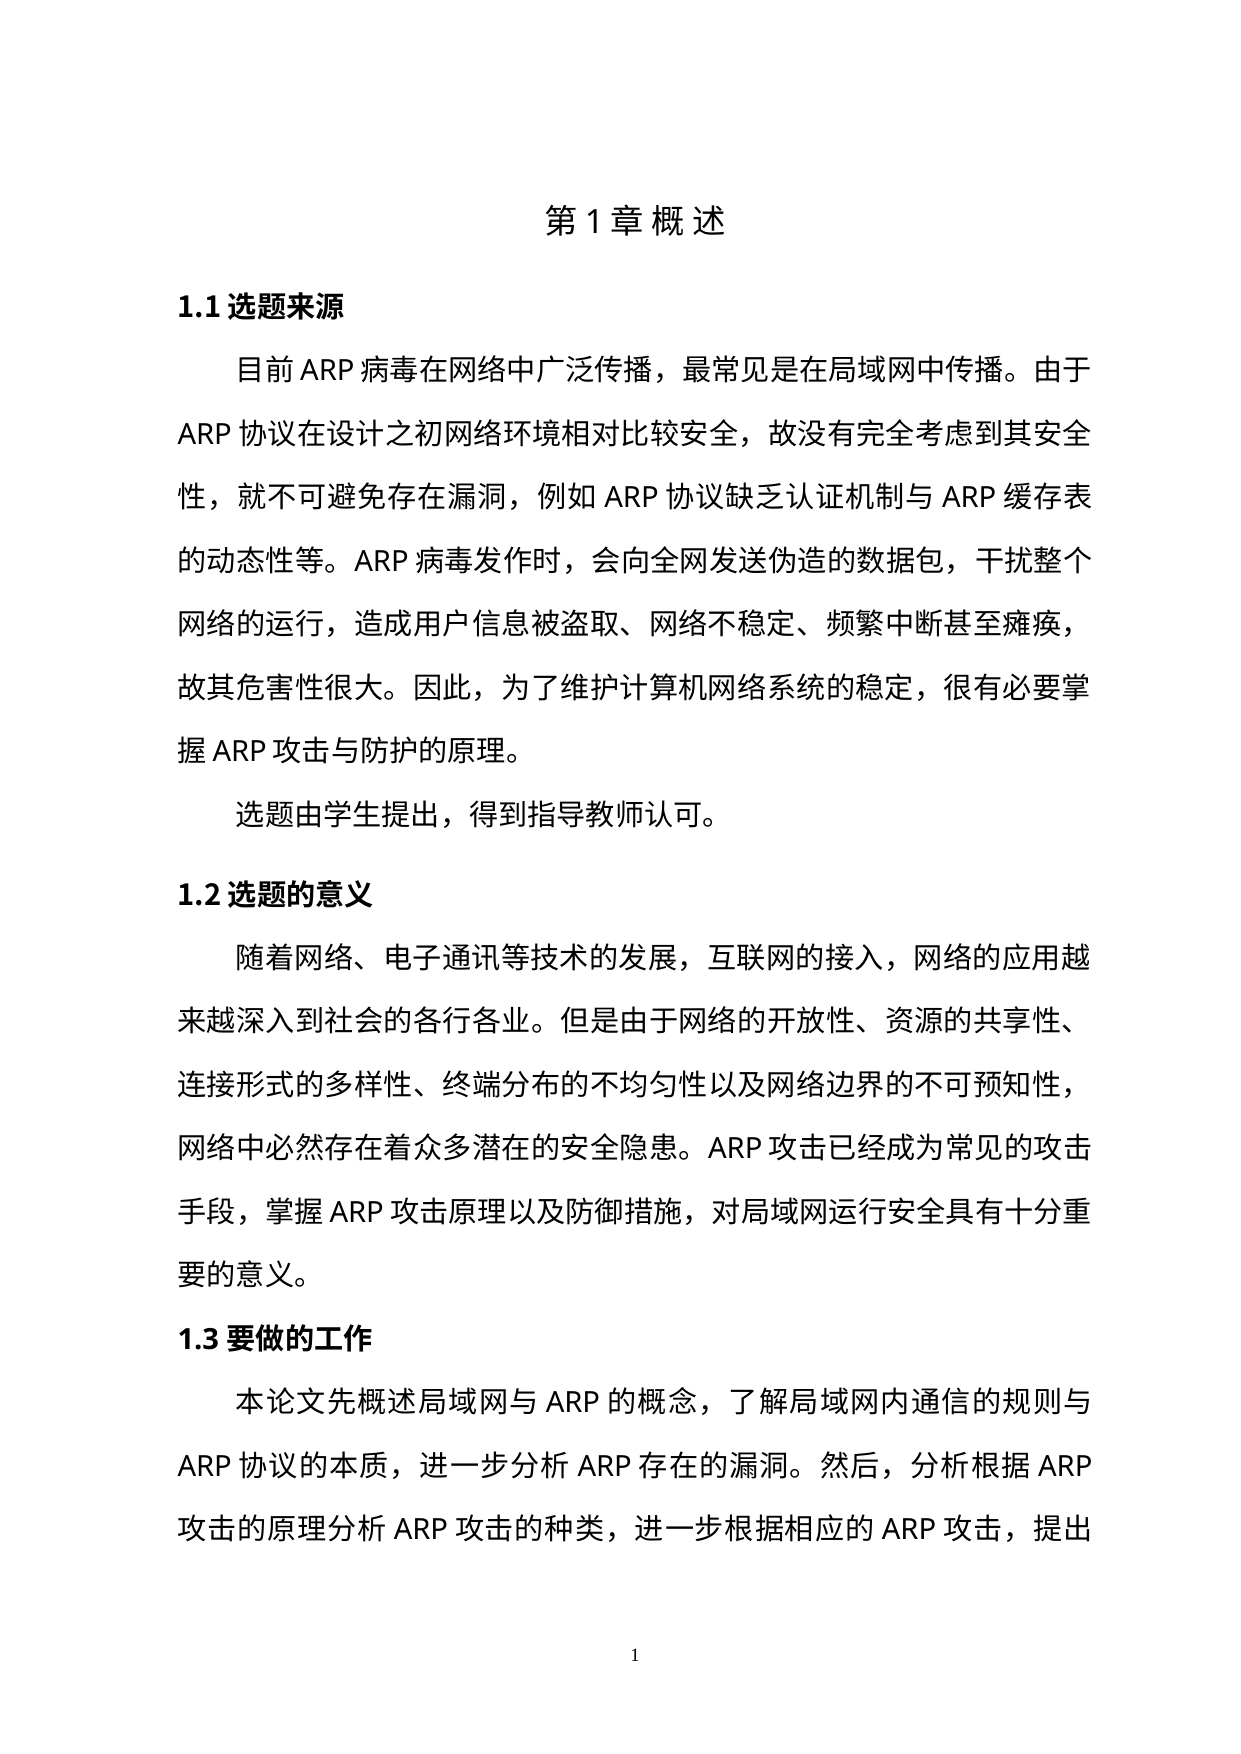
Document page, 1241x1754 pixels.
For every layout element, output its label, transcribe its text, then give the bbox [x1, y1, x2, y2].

subtitle 1.1 选题来源 [177, 283, 1092, 326]
text 第1章 概 述 [177, 194, 1092, 243]
text 选题由学生提出，得到指导教师认可。 [177, 791, 1092, 834]
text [177, 1379, 1092, 1548]
text 1.3 要做的工作 [177, 1315, 1092, 1358]
text 随着网络、电子通讯等技术的发展，互联网的接入，网络的应用越来越深入到社会的各行各业。但是由于网络的开放性、资源的共享性、连接形式的多样性、终端分布的不均匀性以及网络边界的不可预知性，网络中必然存在着众多潜在的安全隐患。ARP攻击已经成为常见的攻击手段，掌握ARP攻击原理以及防御措施，对局域网运行安全具有十分重要的意义。 [177, 934, 1092, 1294]
text 目前ARP病毒在网络中广泛传播，最常见是在局域网中传播。由于ARP协议在设计之初网络环境相对比较安全，故没有完全考虑到其安全性，就不可避免存在漏洞，例如ARP协议缺乏认证机制与ARP缓存表的动态性等。ARP病毒发作时，会向全网发送伪造的数据包，干扰整个网络的运行，造成用户信息被盗取、网络不稳定、频繁中断甚至瘫痪，故其危害性很大。因此，为了维护计算机网络系统的稳定，很有必要掌握ARP攻击与防护的原理。 [177, 347, 1092, 770]
subtitle 1.2 选题的意义 [177, 871, 1092, 913]
